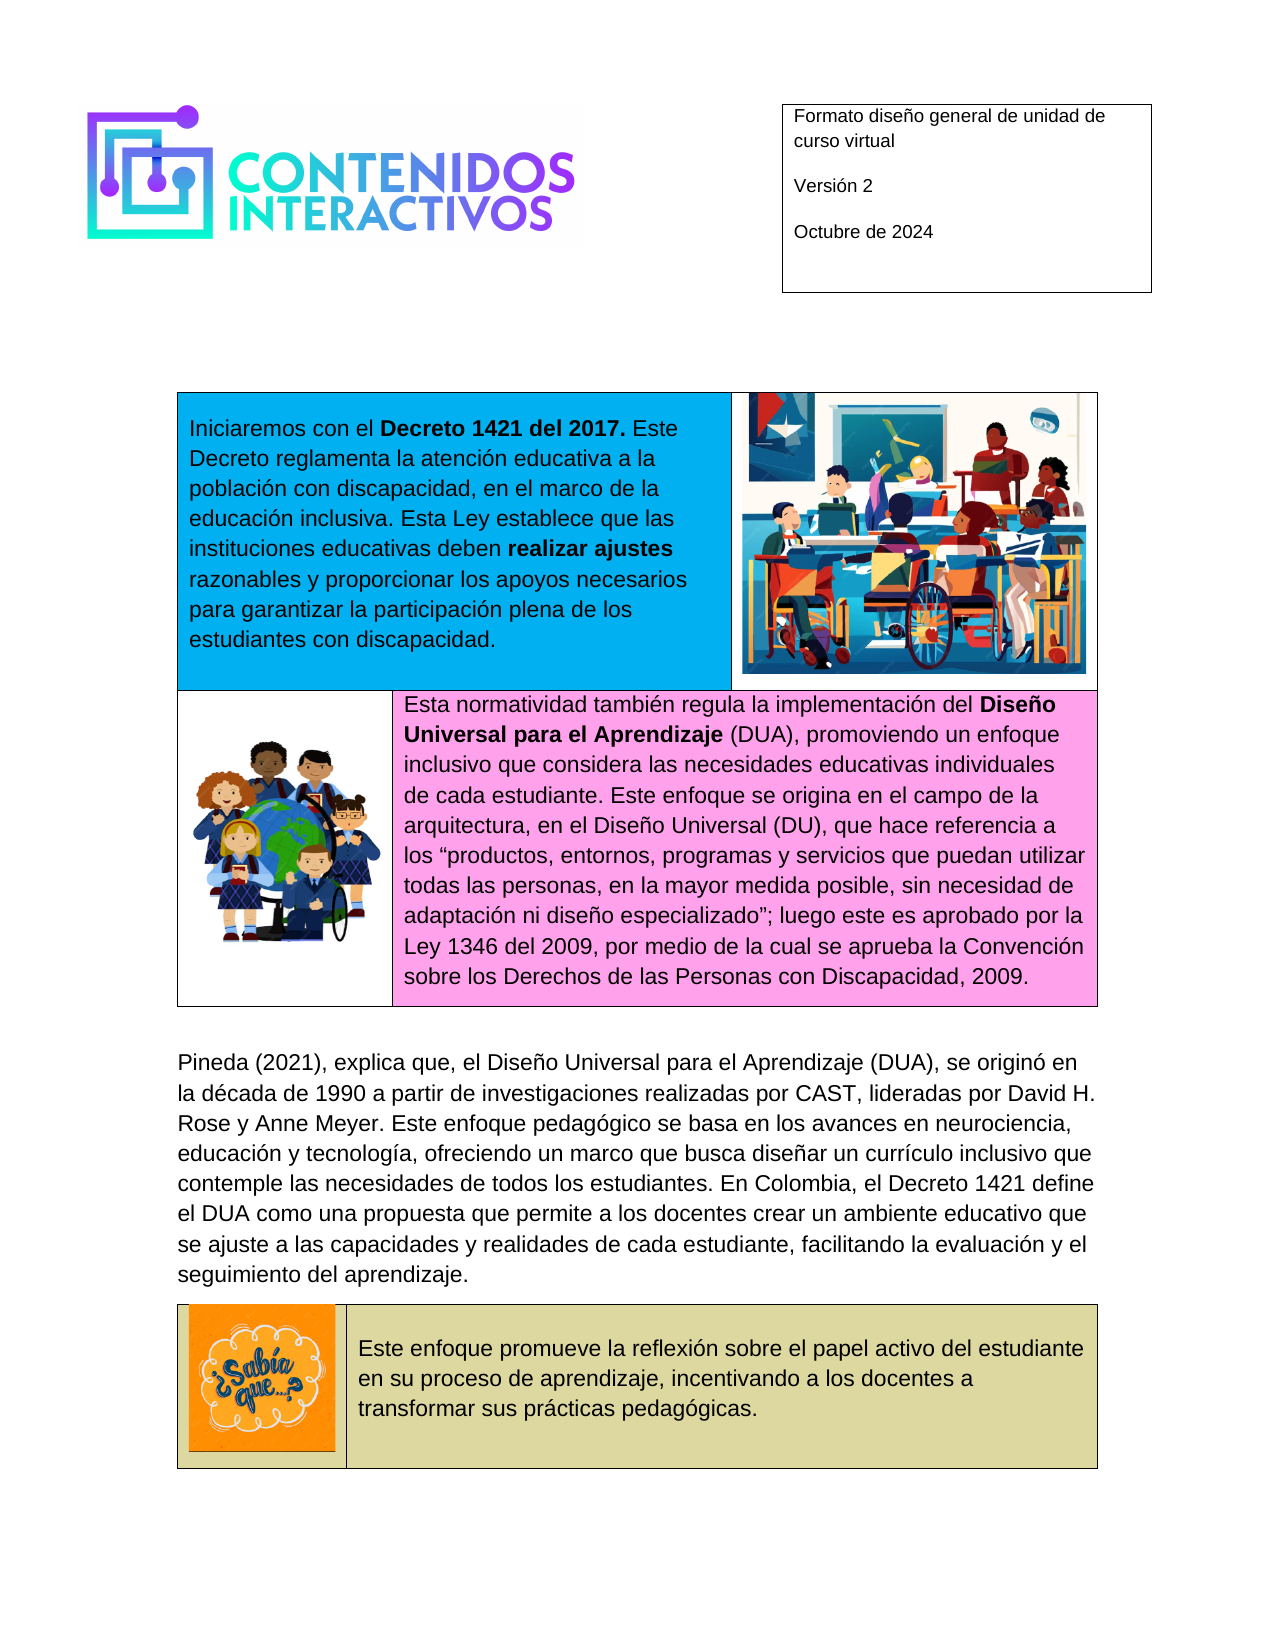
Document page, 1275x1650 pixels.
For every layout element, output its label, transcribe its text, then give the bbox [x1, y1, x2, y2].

table_header [732, 393, 1097, 690]
picture [188, 1304, 336, 1452]
picture [742, 393, 1087, 674]
picture [76, 103, 583, 247]
text Pineda (2021), explica que, el Diseño Universal para el Aprendizaje (DUA), se originó en la década de 1990 a partir de investigaciones realizadas por CAST, lideradas por David H. Rose y Anne Meyer. Este enfoque pedagógico se basa en los avances en neurociencia, educación y tecnología, ofreciendo un marco que busca diseñar un currículo inclusivo que contemple las necesidades de todos los estudiantes. En Colombia, el Decreto 1421 define el DUA como una propuesta que permite a los docentes crear un ambiente educativo que se ajuste a las capacidades y realidades de cada estudiante, facilitando la evaluación y el seguimiento del aprendizaje. [177, 1049, 1098, 1287]
table_header Este enfoque promueve la reflexión sobre el papel activo del estudiante en su proceso de aprendizaje, incentivando a los docentes a transformar sus prácticas pedagógicas. [347, 1305, 1097, 1468]
table_cell Esta normatividad también regula la implementación del Diseño Universal para el Aprendizaje (DUA), promoviendo un enfoque inclusivo que considera las necesidades educativas individuales de cada estudiante. Este enfoque se origina en el campo de la arquitectura, en el Diseño Universal (DU), que hace referencia a los “productos, entornos, programas y servicios que puedan utilizar todas las personas, en la mayor medida posible, sin necesidad de adaptación ni diseño especializado”; luego este es aprobado por la Ley 1346 del 2009, por medio de la cual se aprueba la Convención sobre los Derechos de las Personas con Discapacidad, 2009. [393, 691, 1097, 1006]
picture [188, 734, 382, 946]
table_cell [178, 691, 392, 1006]
table_header [178, 1305, 346, 1468]
table_header Iniciaremos con el Decreto 1421 del 2017. Este Decreto reglamenta la atención educativa a la población con discapacidad, en el marco de la educación inclusiva. Esta Ley establece que las instituciones educativas deben realizar ajustes razonables y proporcionar los apoyos necesarios para garantizar la participación plena de los estudiantes con discapacidad. [178, 393, 731, 690]
